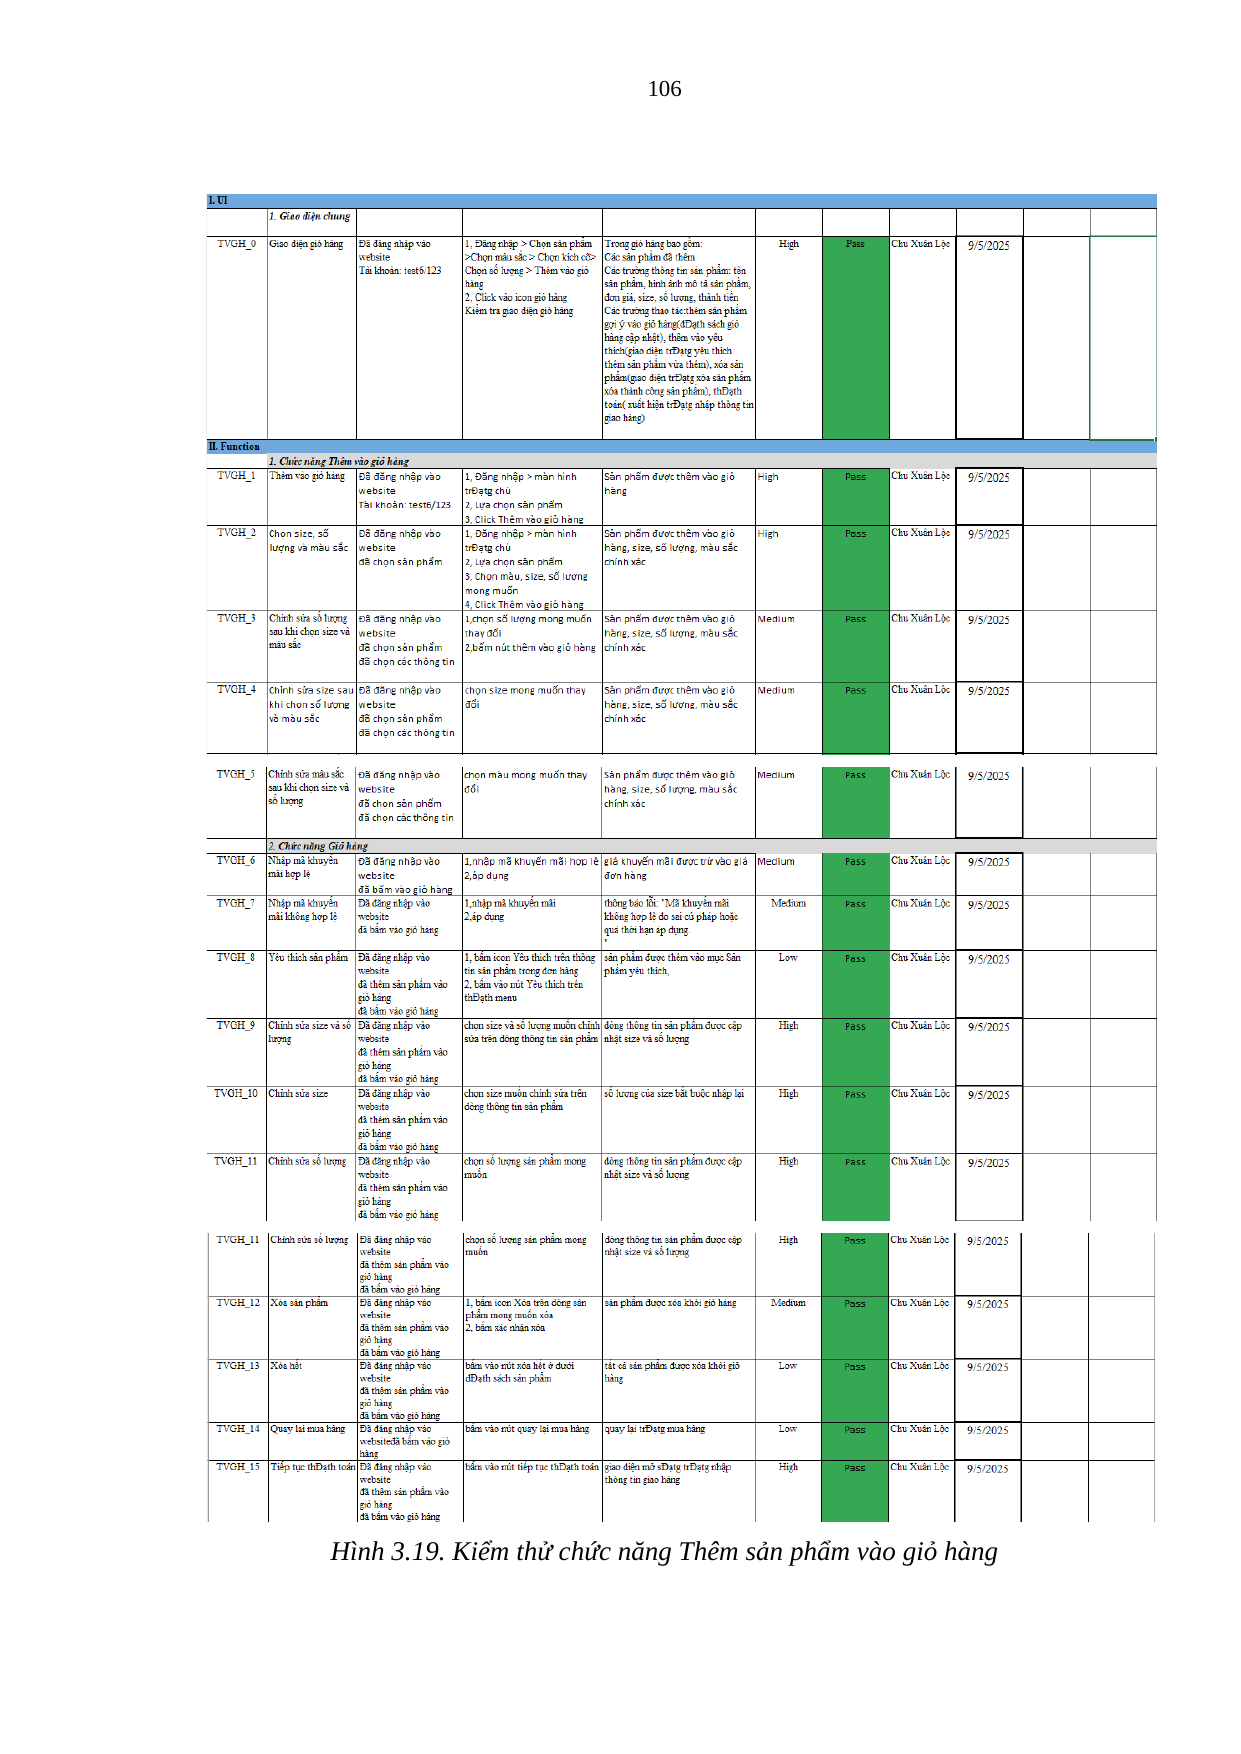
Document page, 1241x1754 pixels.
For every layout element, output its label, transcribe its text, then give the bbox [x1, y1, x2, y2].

picture [206, 194, 1157, 755]
picture [206, 1233, 1155, 1522]
picture [206, 767, 1157, 1221]
text Hình 3.19. Kiểm thử chức năng Thêm sản phẩm vào giỏ hàng [207, 1535, 1122, 1566]
